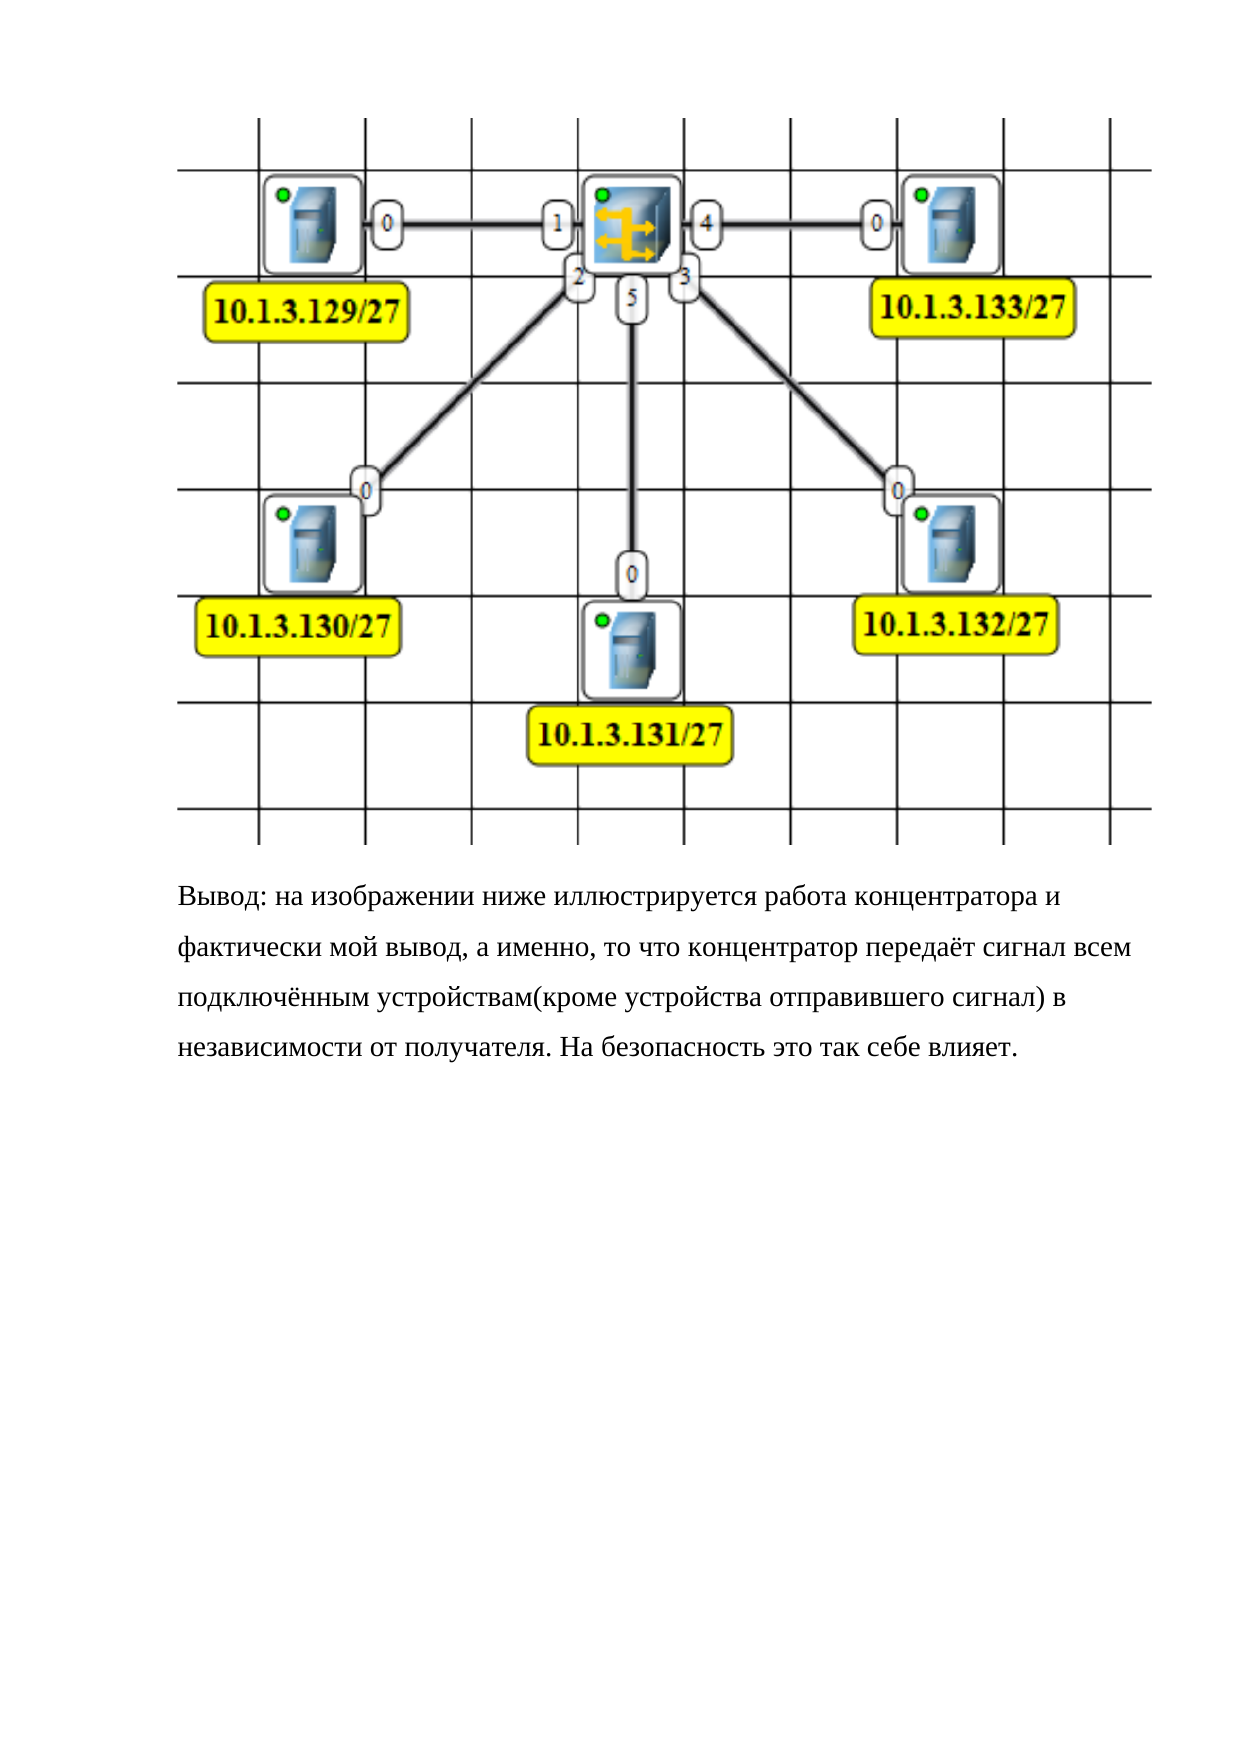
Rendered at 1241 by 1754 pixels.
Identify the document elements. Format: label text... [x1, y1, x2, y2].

picture [177, 118, 1152, 845]
text Вывод: на изображении ниже иллюстрируется работа концентратора и фактически мой вывод, а именно, то что концентратор передаёт сигнал всем подключённым устройствам(кроме устройства отправившего сигнал) в независимости от получателя. На безопасность это так себе влияет. [177, 878, 1152, 1063]
